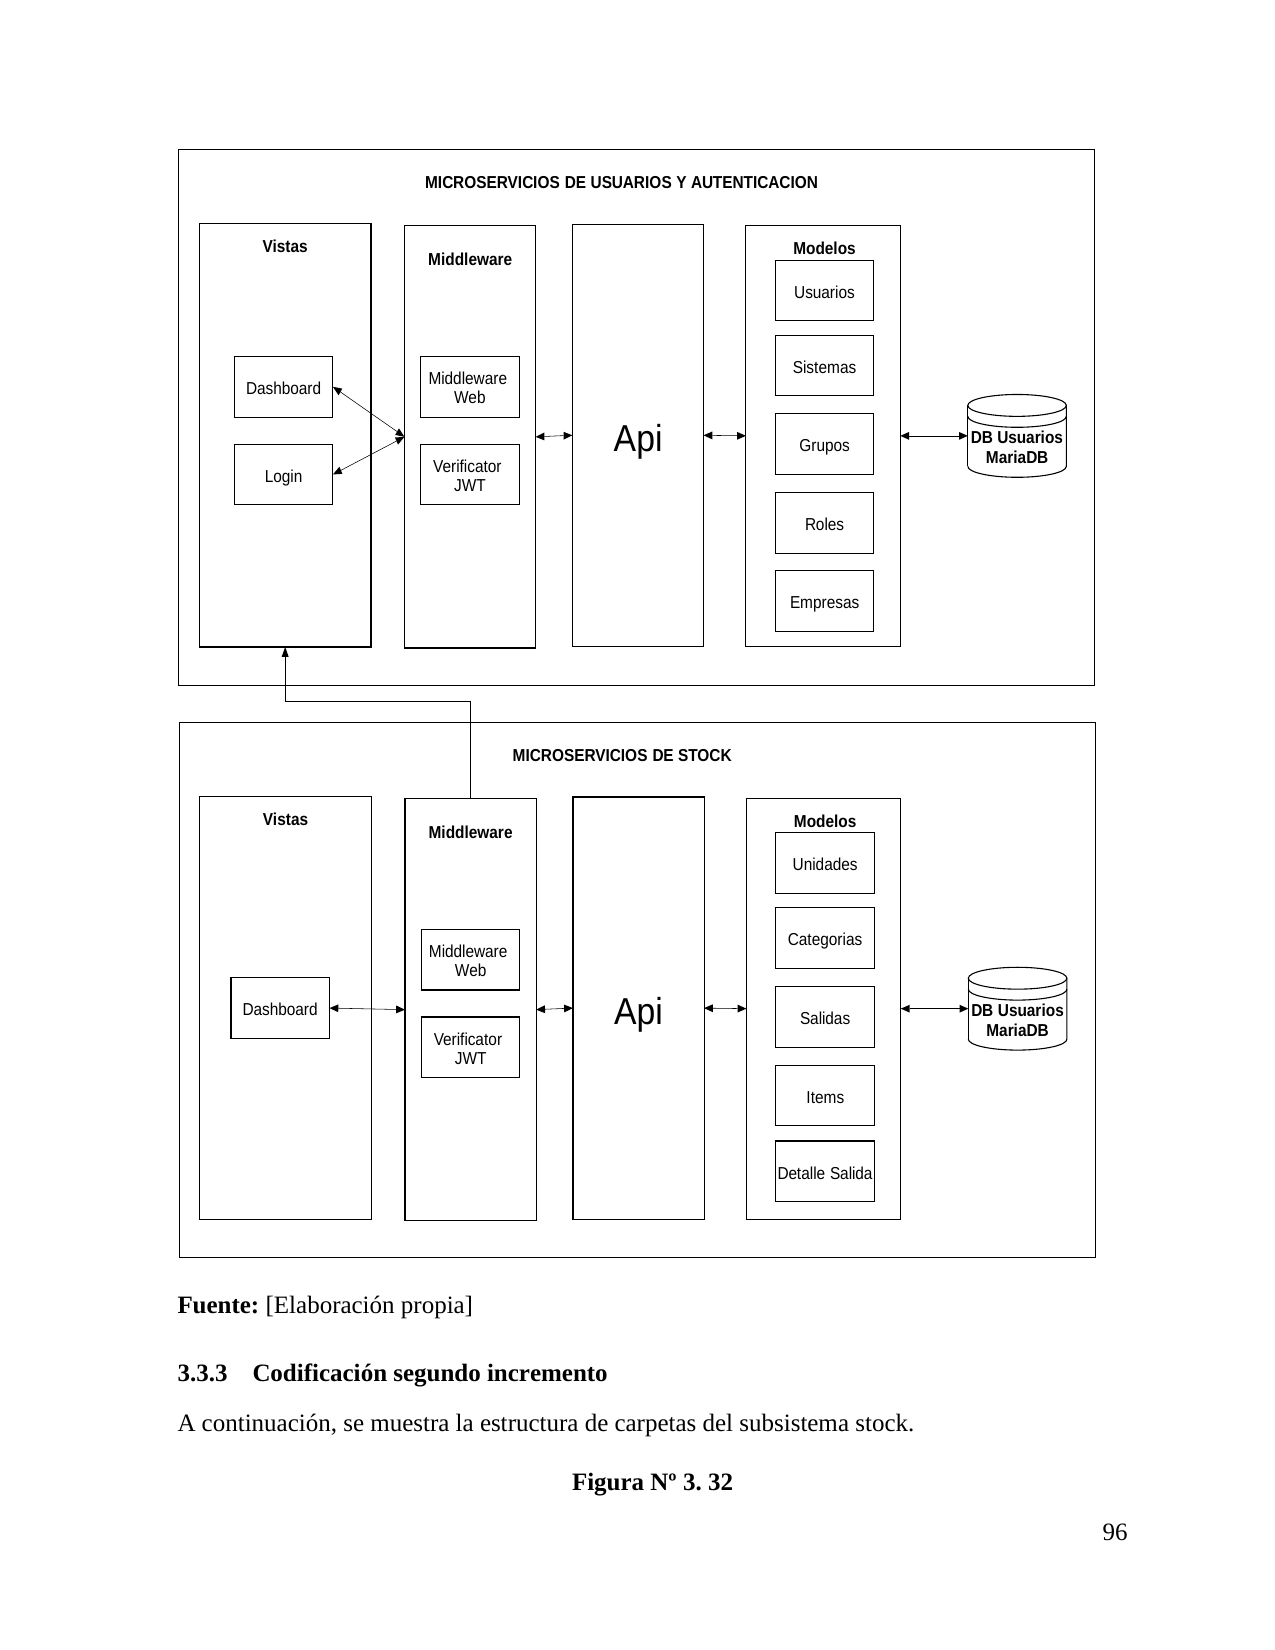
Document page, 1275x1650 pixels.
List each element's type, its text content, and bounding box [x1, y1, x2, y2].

text Fuente: [Elaboración propia] [177, 1290, 1127, 1319]
subtitle Codificación segundo incremento [177, 1358, 1127, 1387]
text Figura Nº 3. 32 [177, 1467, 1127, 1496]
text A continuación, se muestra la estructura de carpetas del subsistema stock. [177, 1408, 1127, 1436]
